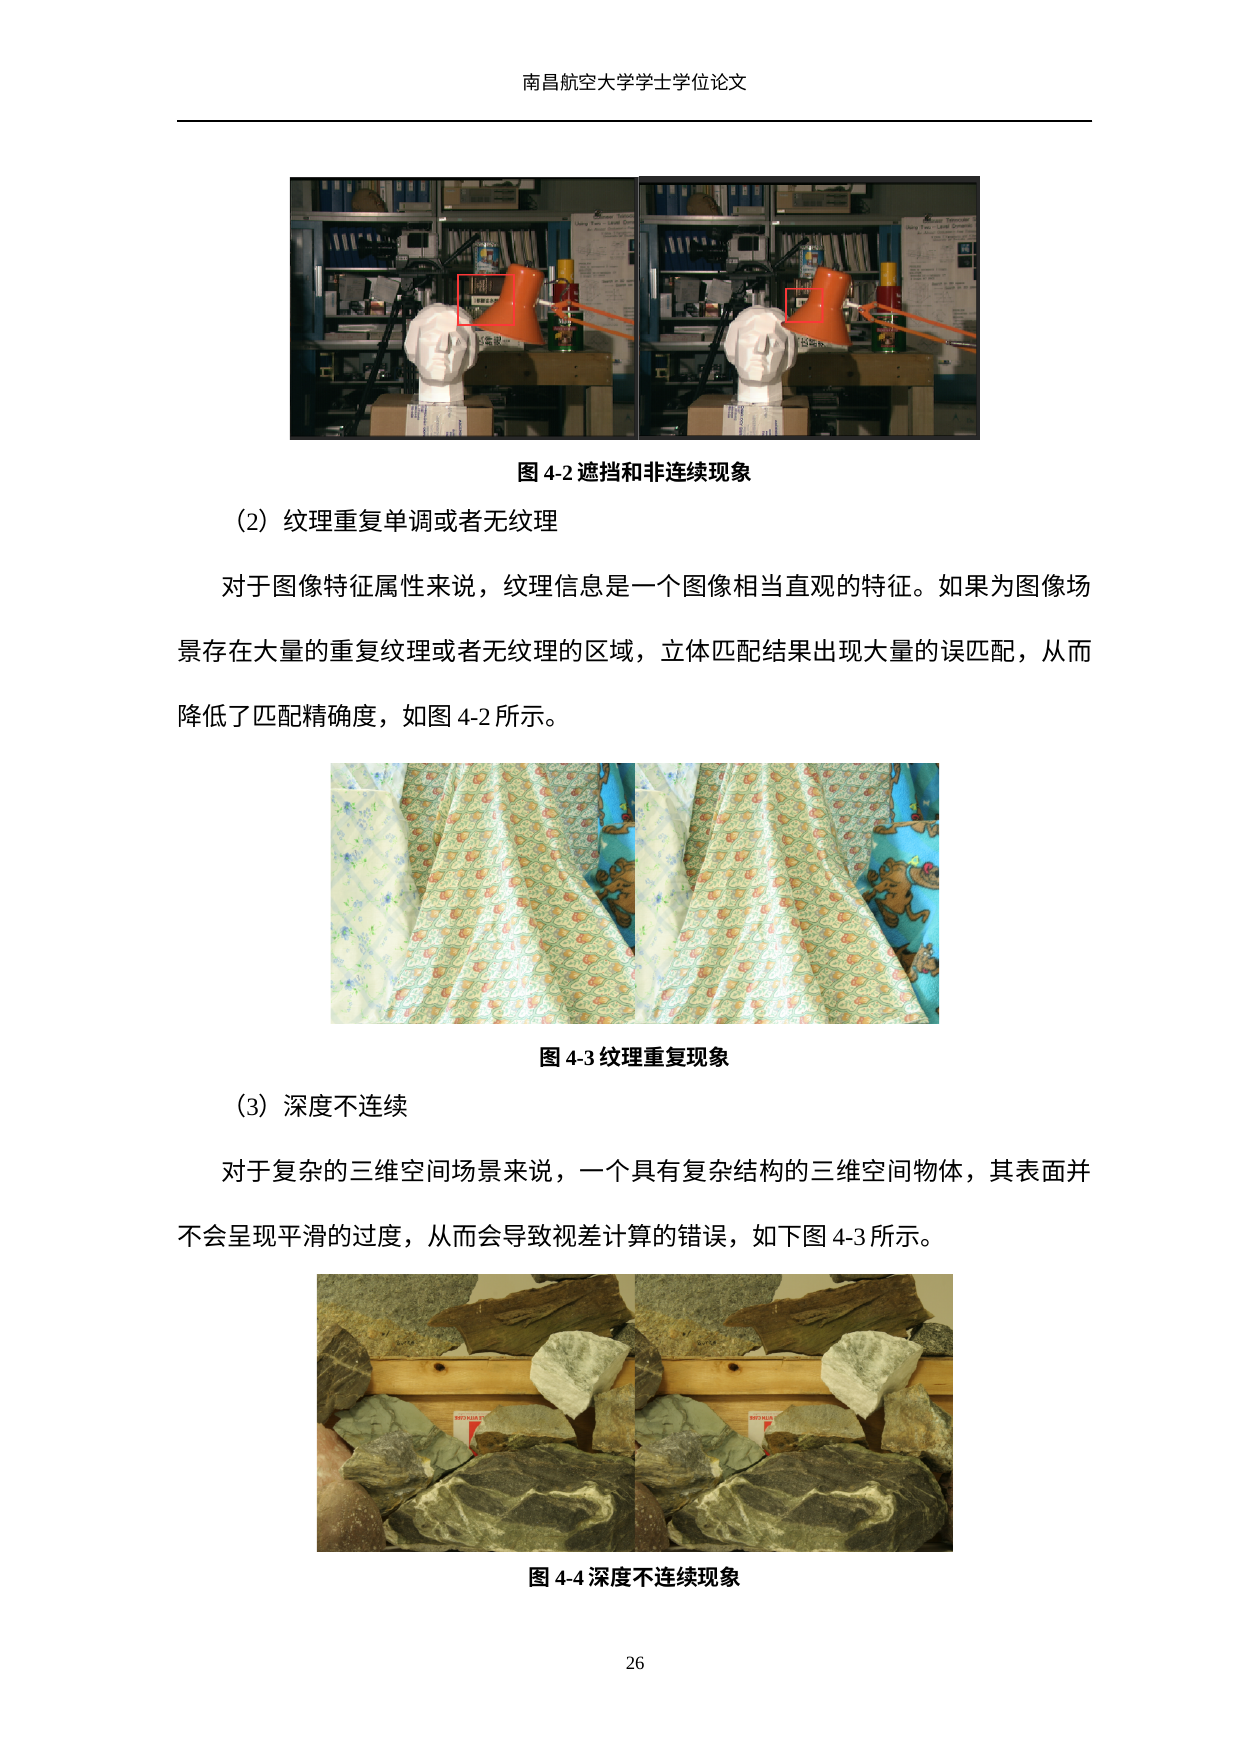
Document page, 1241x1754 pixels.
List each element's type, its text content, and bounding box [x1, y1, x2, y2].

picture [330, 763, 940, 1024]
text 图4-4深度不连续现象 [177, 1559, 1092, 1592]
picture [289, 176, 980, 440]
text （3）深度不连续 [177, 1072, 1092, 1137]
picture [316, 1274, 953, 1552]
text 图4-3纹理重复现象 [177, 1039, 1092, 1072]
text 图4-2遮挡和非连续现象 [177, 454, 1092, 487]
text （2）纹理重复单调或者无纹理 [177, 487, 1092, 552]
text 对于复杂的三维空间场景来说，一个具有复杂结构的三维空间物体，其表面并不会呈现平滑的过度，从而会导致视差计算的错误，如下图4-3所示。 [177, 1137, 1092, 1267]
text 对于图像特征属性来说，纹理信息是一个图像相当直观的特征。如果为图像场景存在大量的重复纹理或者无纹理的区域，立体匹配结果出现大量的误匹配，从而降低了匹配精确度，如图4-2所示。 [177, 552, 1092, 747]
